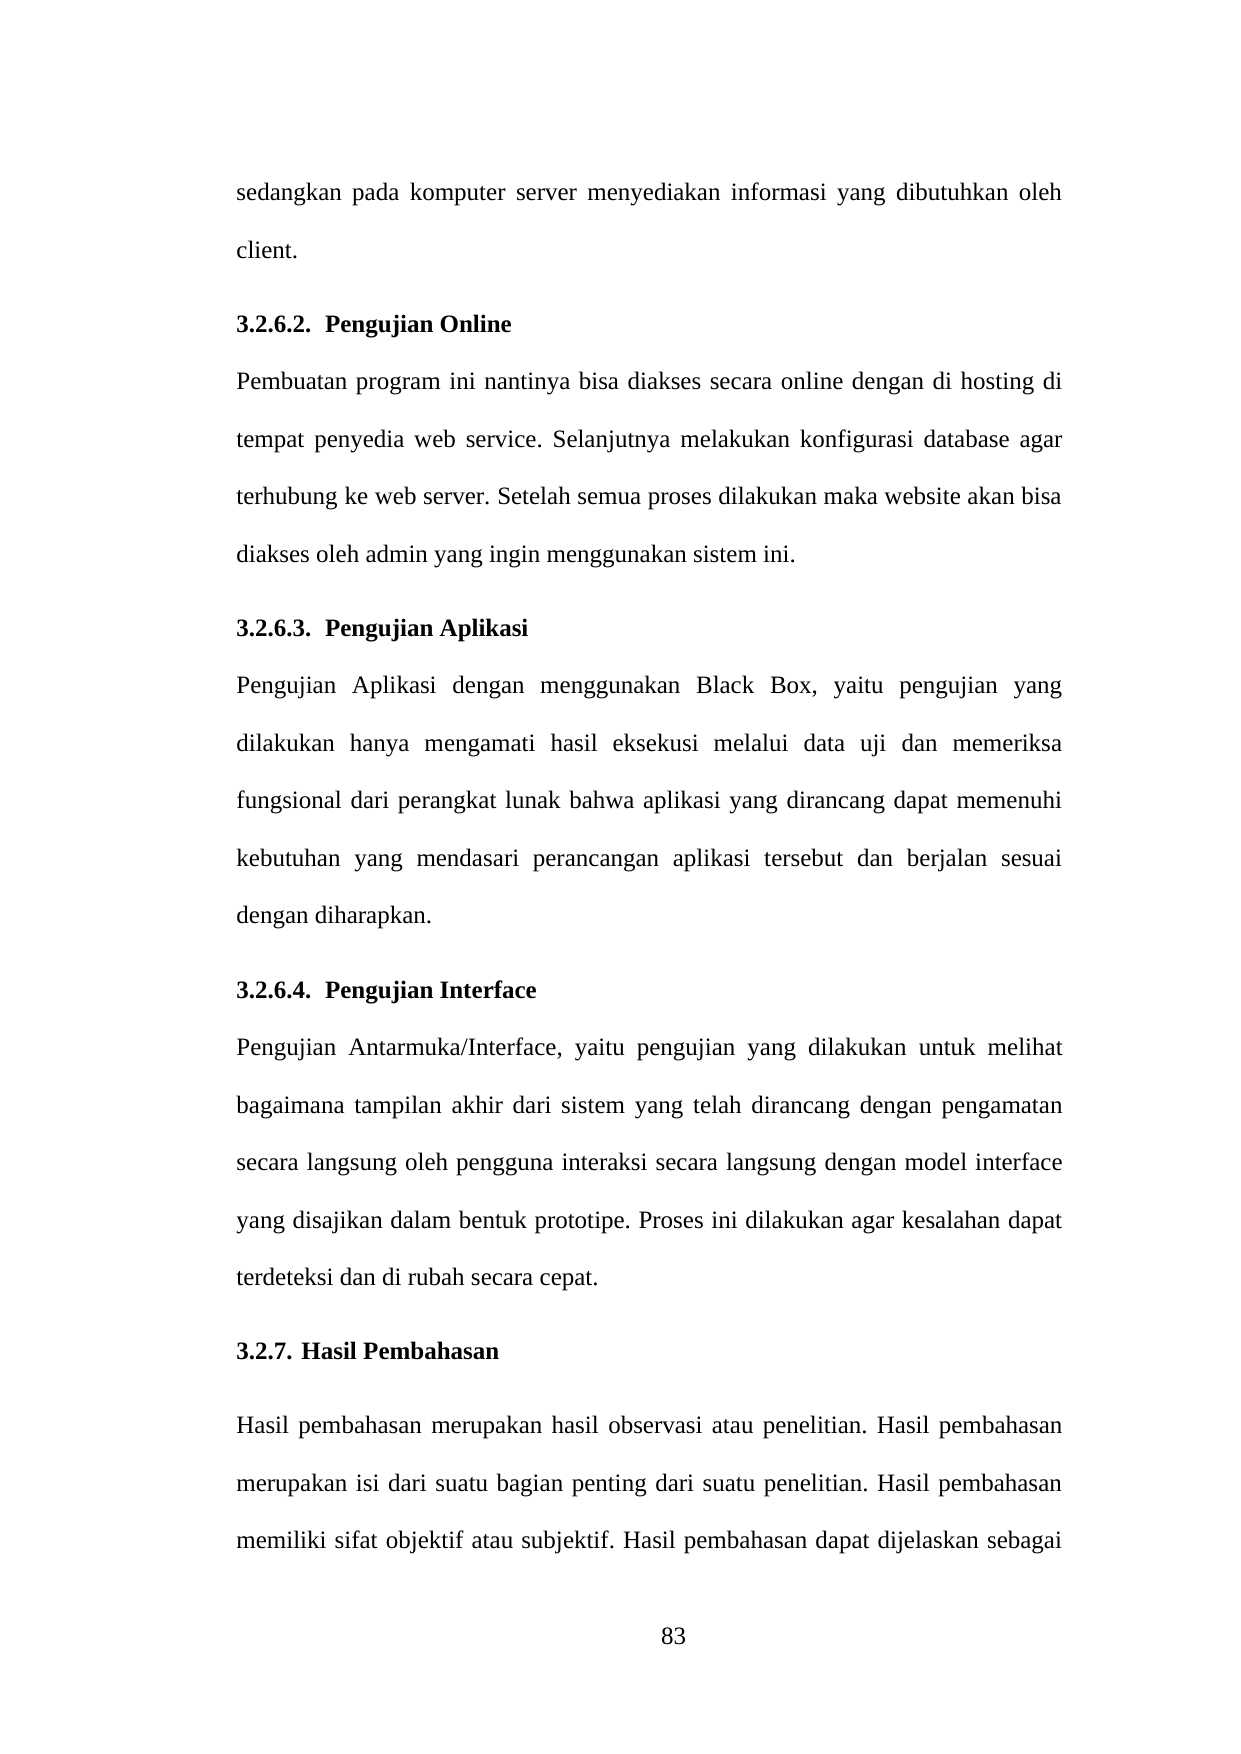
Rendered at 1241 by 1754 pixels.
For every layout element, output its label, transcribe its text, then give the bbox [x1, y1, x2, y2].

subtitle Hasil Pembahasan [236, 1336, 1063, 1365]
text Pengujian Antarmuka/Interface, yaitu pengujian yang dilakukan untuk melihat bagaimana tampilan akhir dari sistem yang telah dirancang dengan pengamatan secara langsung oleh pengguna interaksi secara langsung dengan model interface yang disajikan dalam bentuk prototipe. Proses ini dilakukan agar kesalahan dapat terdeteksi dan di rubah secara cepat. [236, 1032, 1063, 1291]
subtitle Pengujian Online [236, 309, 1063, 338]
subtitle Pengujian Interface [236, 975, 1063, 1003]
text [236, 177, 1063, 263]
text Pembuatan program ini nantinya bisa diakses secara online dengan di hosting di tempat penyedia web service. Selanjutnya melakukan konfigurasi database agar terhubung ke web server. Setelah semua proses dilakukan maka website akan bisa diakses oleh admin yang ingin menggunakan sistem ini. [236, 366, 1063, 568]
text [236, 1411, 1063, 1554]
subtitle Pengujian Aplikasi [236, 613, 1063, 642]
text Pengujian Aplikasi dengan menggunakan Black Box, yaitu pengujian yang dilakukan hanya mengamati hasil eksekusi melalui data uji dan memeriksa fungsional dari perangkat lunak bahwa aplikasi yang dirancang dapat memenuhi kebutuhan yang mendasari perancangan aplikasi tersebut dan berjalan sesuai dengan diharapkan. [236, 671, 1063, 929]
